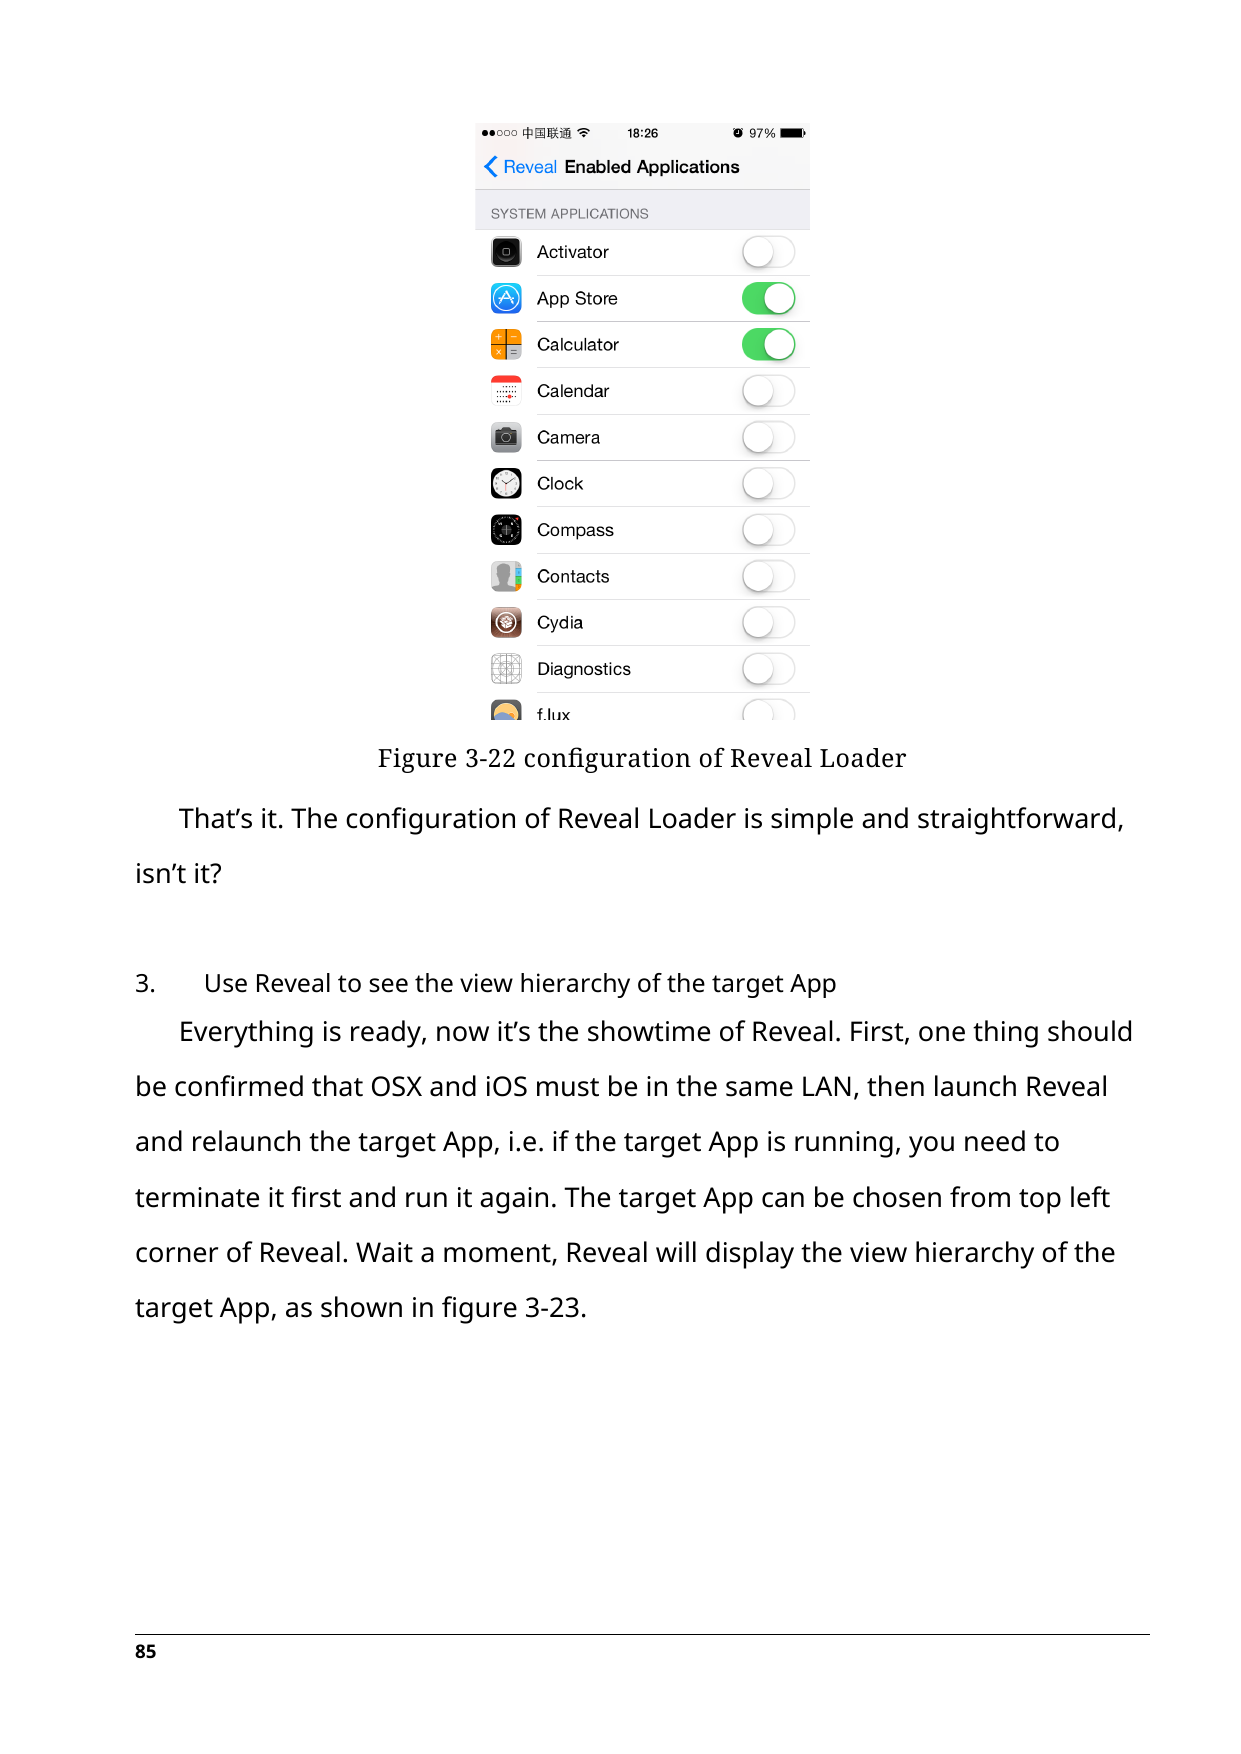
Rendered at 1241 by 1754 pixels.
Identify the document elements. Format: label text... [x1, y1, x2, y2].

text Figure 3-22 configuration of Reveal Loader [135, 741, 1150, 774]
picture [475, 123, 810, 720]
subtitle Use Reveal to see the view hierarchy of the target App [135, 960, 1150, 1000]
text Everything is ready, now it’s the showtime of Reveal. First, one thing should be confirmed that OSX and iOS must be in the same LAN, then launch Reveal and relaunch the target App, i.e. if the target App is running, you need to terminate it first and run it again. The target App can be chosen from top left corner of Reveal. Wait a moment, Reveal will display the view hierarchy of the target App, as shown in figure 3-23. [135, 1012, 1150, 1326]
text That’s it. The configuration of Reveal Loader is simple and straightforward, isn’t it? [135, 799, 1150, 892]
